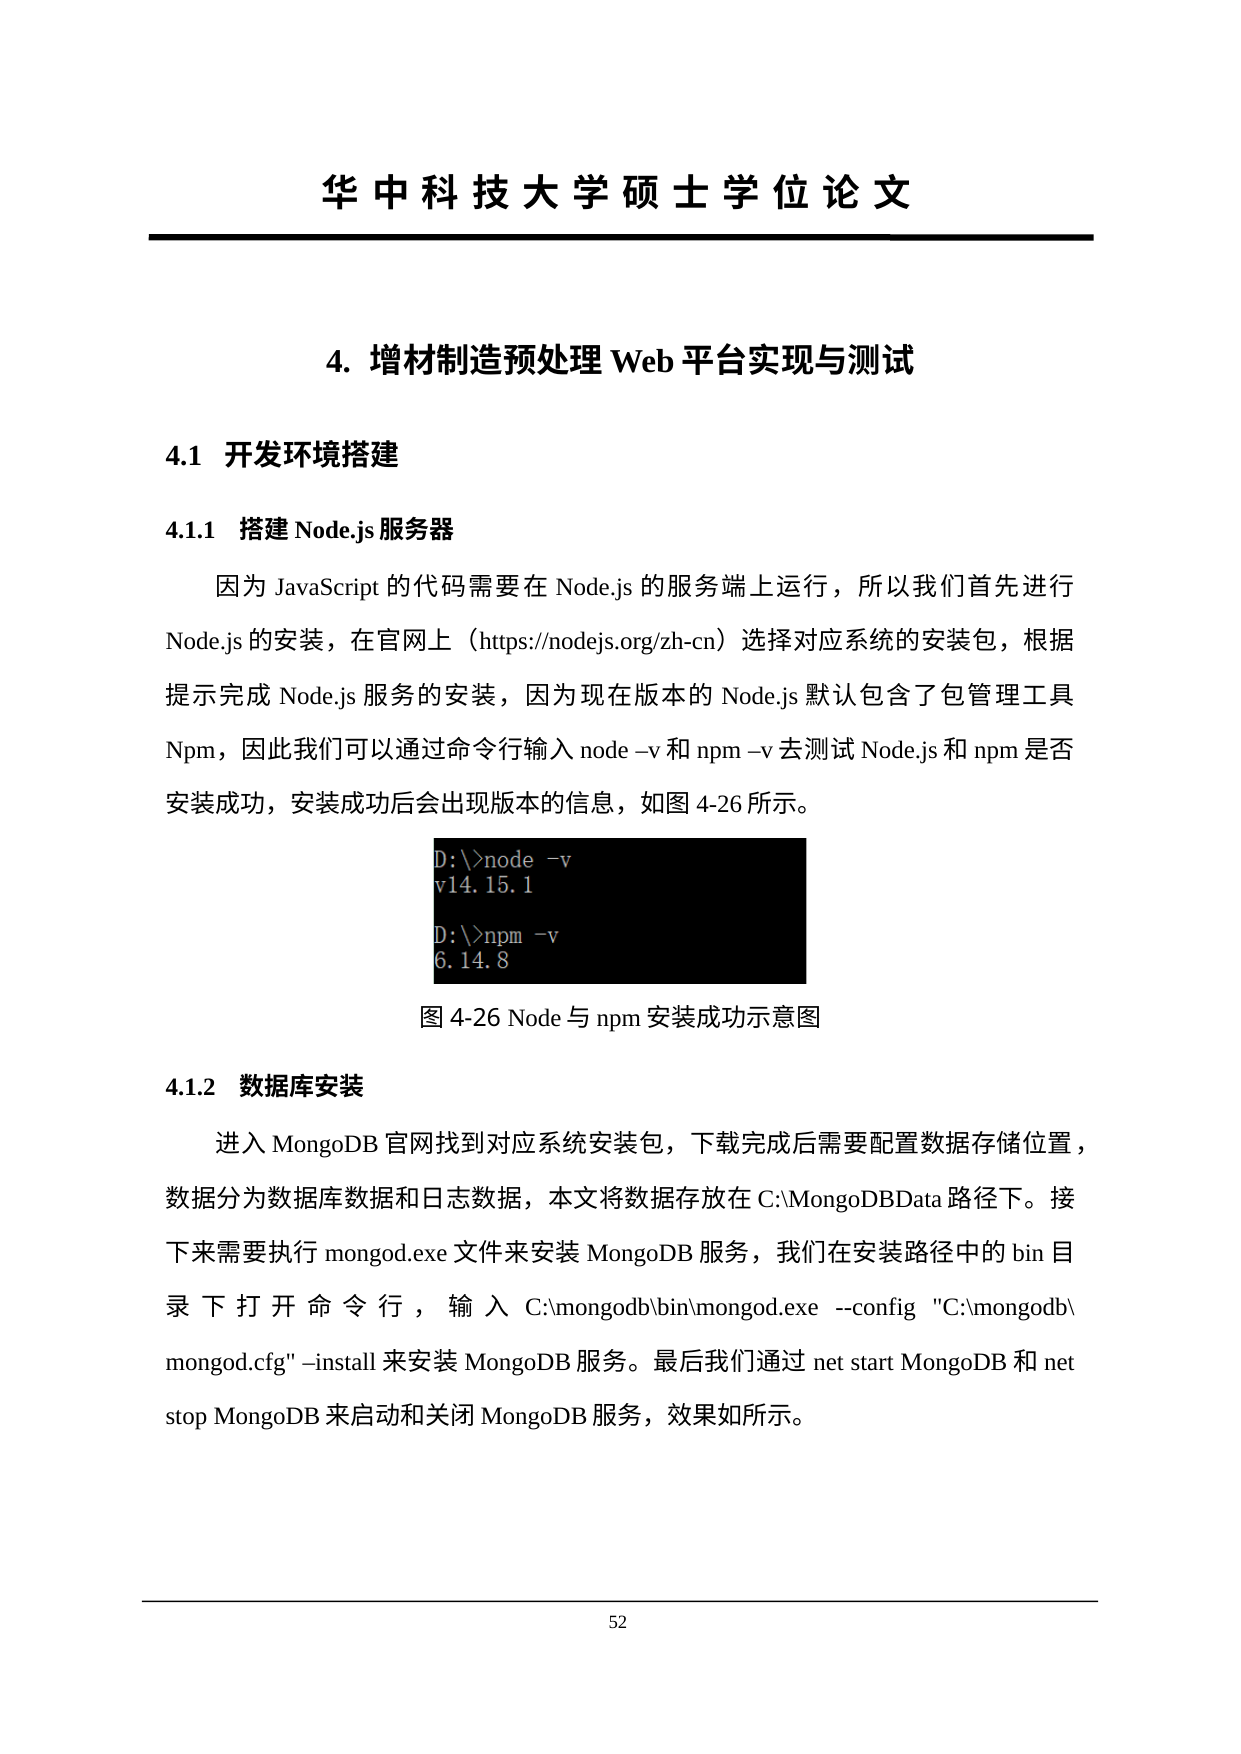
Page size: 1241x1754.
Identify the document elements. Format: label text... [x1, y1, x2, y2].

picture [433, 838, 807, 984]
subtitle 数据库安装 [165, 1066, 1075, 1103]
subtitle 搭建Node.js服务器 [165, 509, 1075, 546]
subtitle 增材制造预处理Web平台实现与测试 [165, 334, 1075, 382]
text 进入MongoDB官网找到对应系统安装包，下载完成后需要配置数据存储位置，数据分为数据库数据和日志数据，本文将数据存放在C:\MongoDBData路径下。接下来需要执行mongod.exe文件来安装MongoDB服务，我们在安装路径中的bin目录下打开命令行，输入C:\mongodb\bin\mongod.exe --config "C:\mongodb\mongod.cfg" –install来安装MongoDB服务。最后我们通过net start MongoDB和net stop MongoDB来启动和关闭MongoDB服务，效果如所示。 [165, 1124, 1075, 1432]
subtitle 开发环境搭建 [165, 431, 1075, 473]
